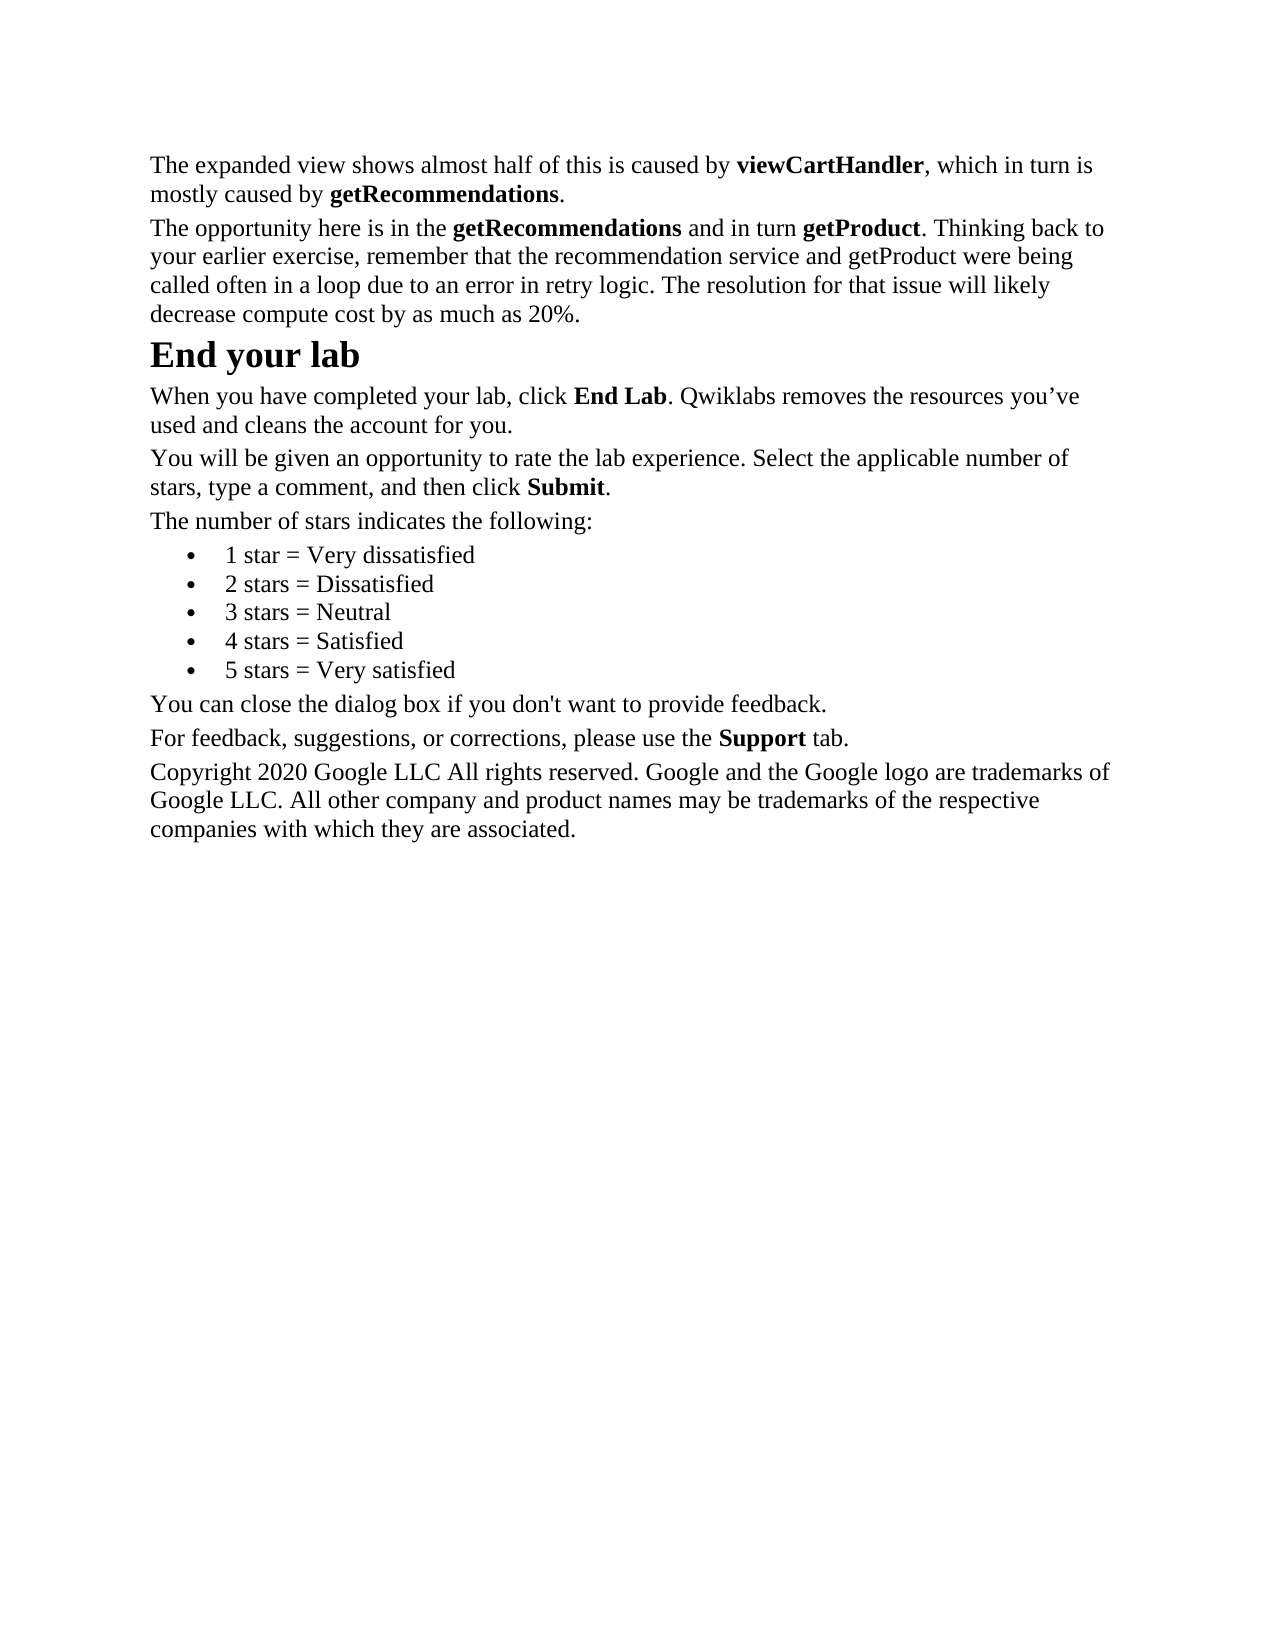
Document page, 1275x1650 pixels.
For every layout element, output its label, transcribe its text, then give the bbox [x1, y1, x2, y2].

list 1 star = Very dissatisfied [187, 540, 1125, 569]
text You will be given an opportunity to rate the lab experience. Select the applicable number of stars, type a comment, and then click Submit. [150, 443, 1125, 501]
text You can close the dialog box if you don't want to provide feedback. [150, 689, 1125, 718]
list 5 stars = Very satisfied [187, 655, 1125, 684]
list 4 stars = Satisfied [187, 626, 1125, 655]
text Copyright 2020 Google LLC All rights reserved. Google and the Google logo are trademarks of Google LLC. All other company and product names may be trademarks of the respective companies with which they are associated. [150, 757, 1125, 843]
text The opportunity here is in the getRecommendations and in turn getProduct. Thinking back to your earlier exercise, remember that the recommendation service and getProduct were being called often in a loop due to an error in retry logic. The resolution for that issue will likely decrease compute cost by as much as 20%. [150, 213, 1125, 328]
text End your lab [150, 333, 1125, 376]
text For feedback, suggestions, or corrections, please use the Support tab. [150, 723, 1125, 751]
list 2 stars = Dissatisfied [187, 569, 1125, 597]
text When you have completed your lab, click End Lab. Qwiklabs removes the resources you’ve used and cleans the account for you. [150, 381, 1125, 438]
list 3 stars = Neutral [187, 597, 1125, 626]
text The expanded view shows almost half of this is caused by viewCartHandler, which in turn is mostly caused by getRecommendations. [150, 150, 1125, 207]
text The number of stars indicates the following: [150, 506, 1125, 535]
